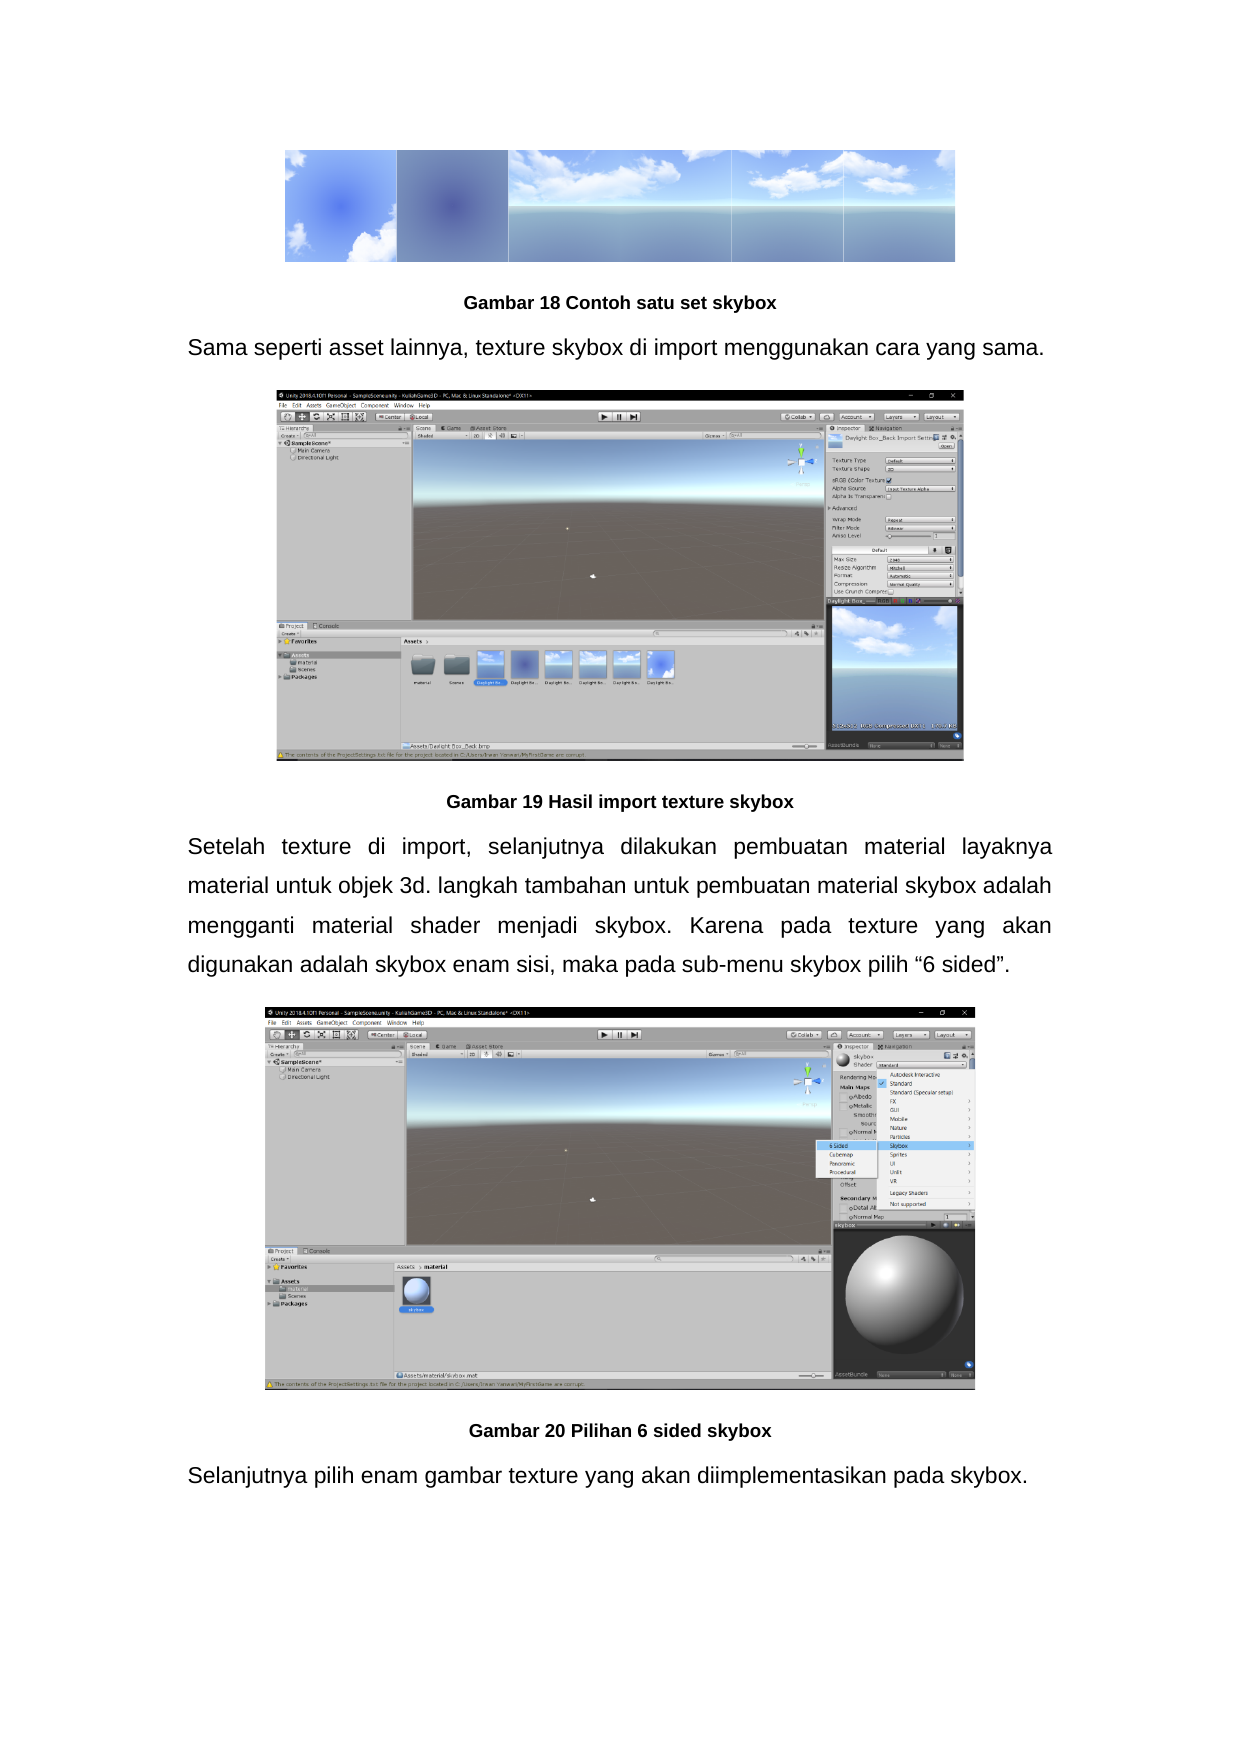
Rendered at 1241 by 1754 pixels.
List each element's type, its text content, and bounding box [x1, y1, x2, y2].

text Gambar 20 Pilihan 6 sided skybox [187, 1420, 1053, 1441]
text Setelah texture di import, selanjutnya dilakukan pembuatan material layaknya material untuk objek 3d. langkah tambahan untuk pembuatan material skybox adalah mengganti material shader menjadi skybox. Karena pada texture yang akan digunakan adalah skybox enam sisi, maka pada sub-menu skybox pilih “6 sided”. [187, 833, 1053, 978]
text Gambar 19 Hasil import texture skybox [187, 791, 1053, 812]
text Selanjutnya pilih enam gambar texture yang akan diimplementasikan pada skybox. [187, 1462, 1053, 1488]
text Gambar 18 Contoh satu set skybox [187, 292, 1053, 313]
picture [285, 150, 956, 262]
picture [276, 390, 964, 761]
text Sama seperti asset lainnya, texture skybox di import menggunakan cara yang sama. [187, 334, 1053, 360]
picture [265, 1007, 976, 1390]
